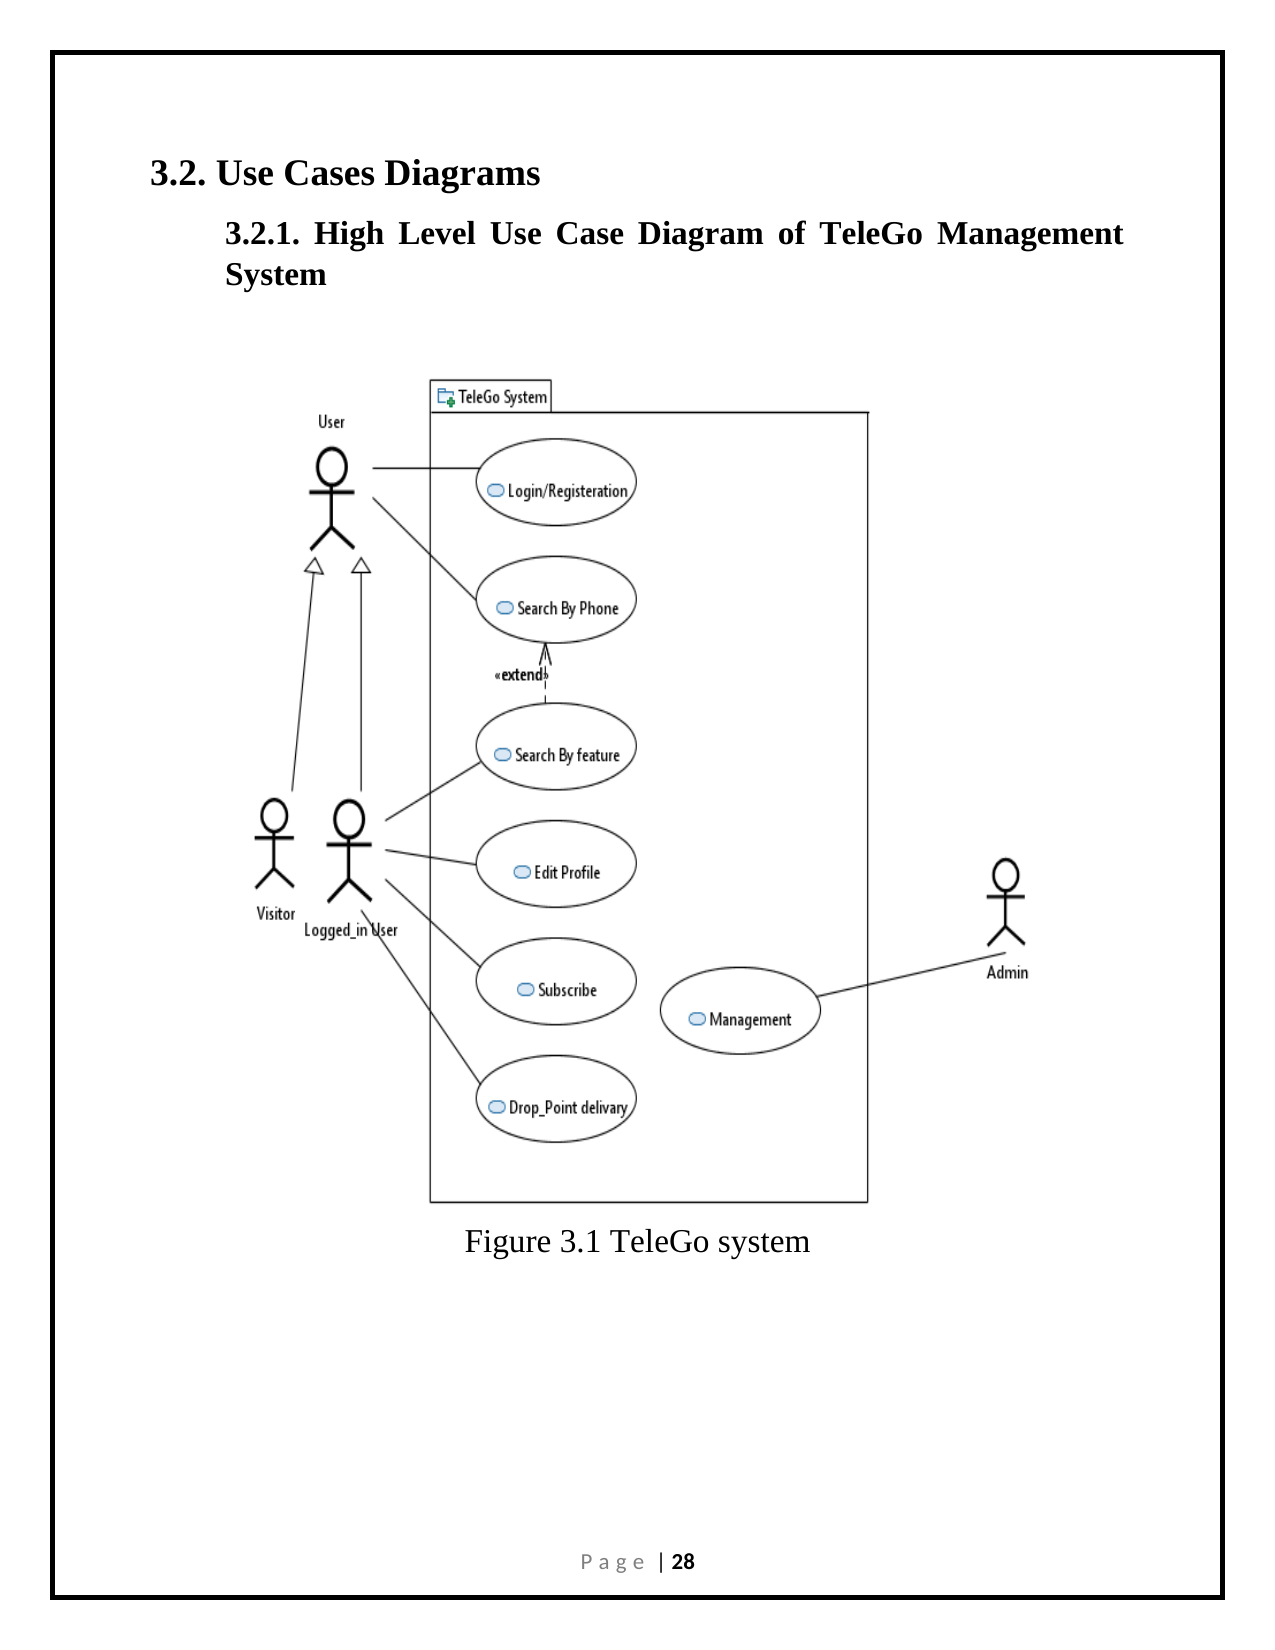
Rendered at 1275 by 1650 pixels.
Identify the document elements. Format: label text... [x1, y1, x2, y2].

picture [234, 365, 1041, 1218]
text 3.2.1. High Level Use Case Diagram of TeleGo Management System [225, 213, 1125, 293]
text 3.2. Use Cases Diagrams [150, 150, 1125, 193]
